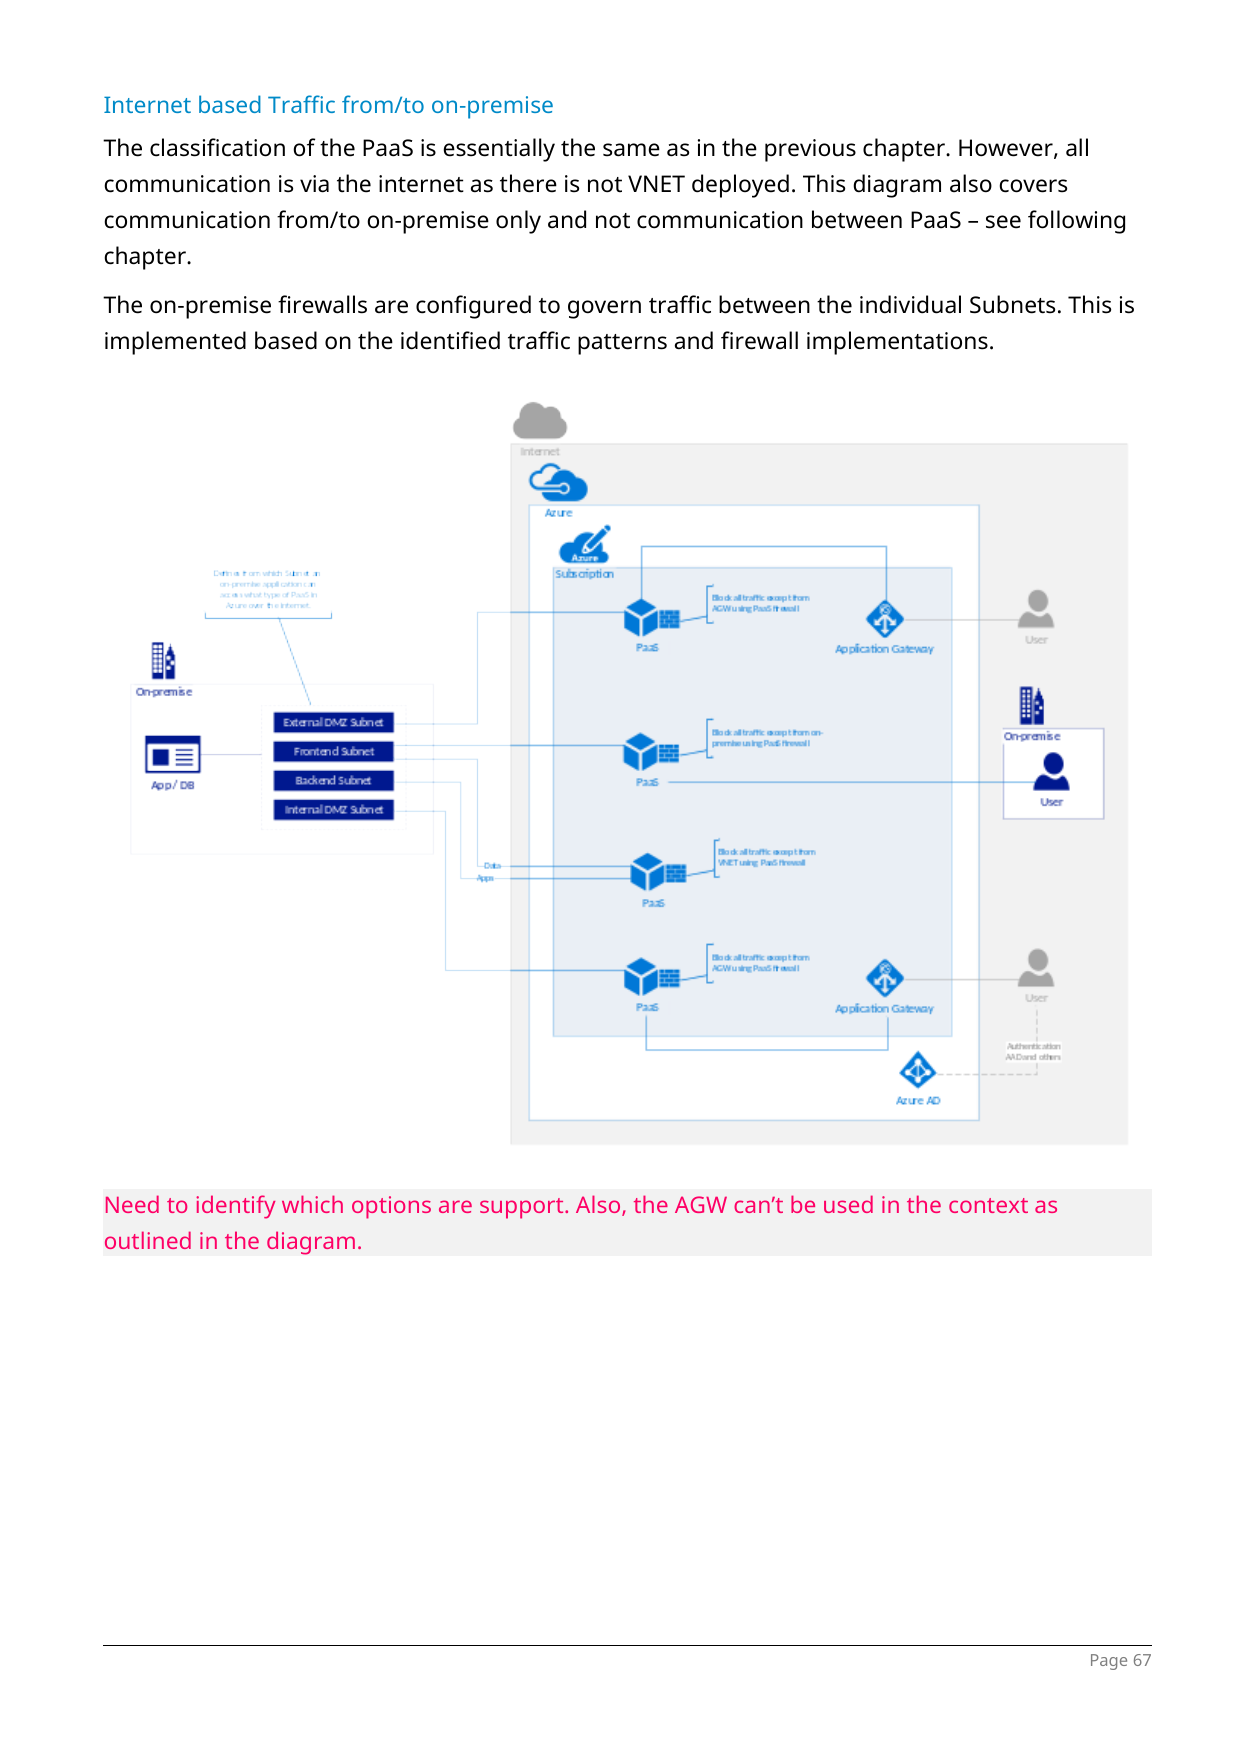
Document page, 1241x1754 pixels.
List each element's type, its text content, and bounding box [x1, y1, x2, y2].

text Need to identify which options are support. Also, the AGW can’t be used in the context as outlined in the diagram. [103, 1189, 1152, 1256]
text The classification of the PaaS is essentially the same as in the previous chapter. However, all communication is via the internet as there is not VNET deployed. This diagram also covers communication from/to on-premise only and not communication between PaaS – see following chapter. [103, 132, 1152, 271]
subtitle Internet based Traffic from/to on-premise [103, 89, 1152, 120]
text The on-premise firewalls are configured to govern traffic between the individual Subnets. This is implemented based on the identified traffic patterns and firewall implementations. [103, 289, 1152, 356]
